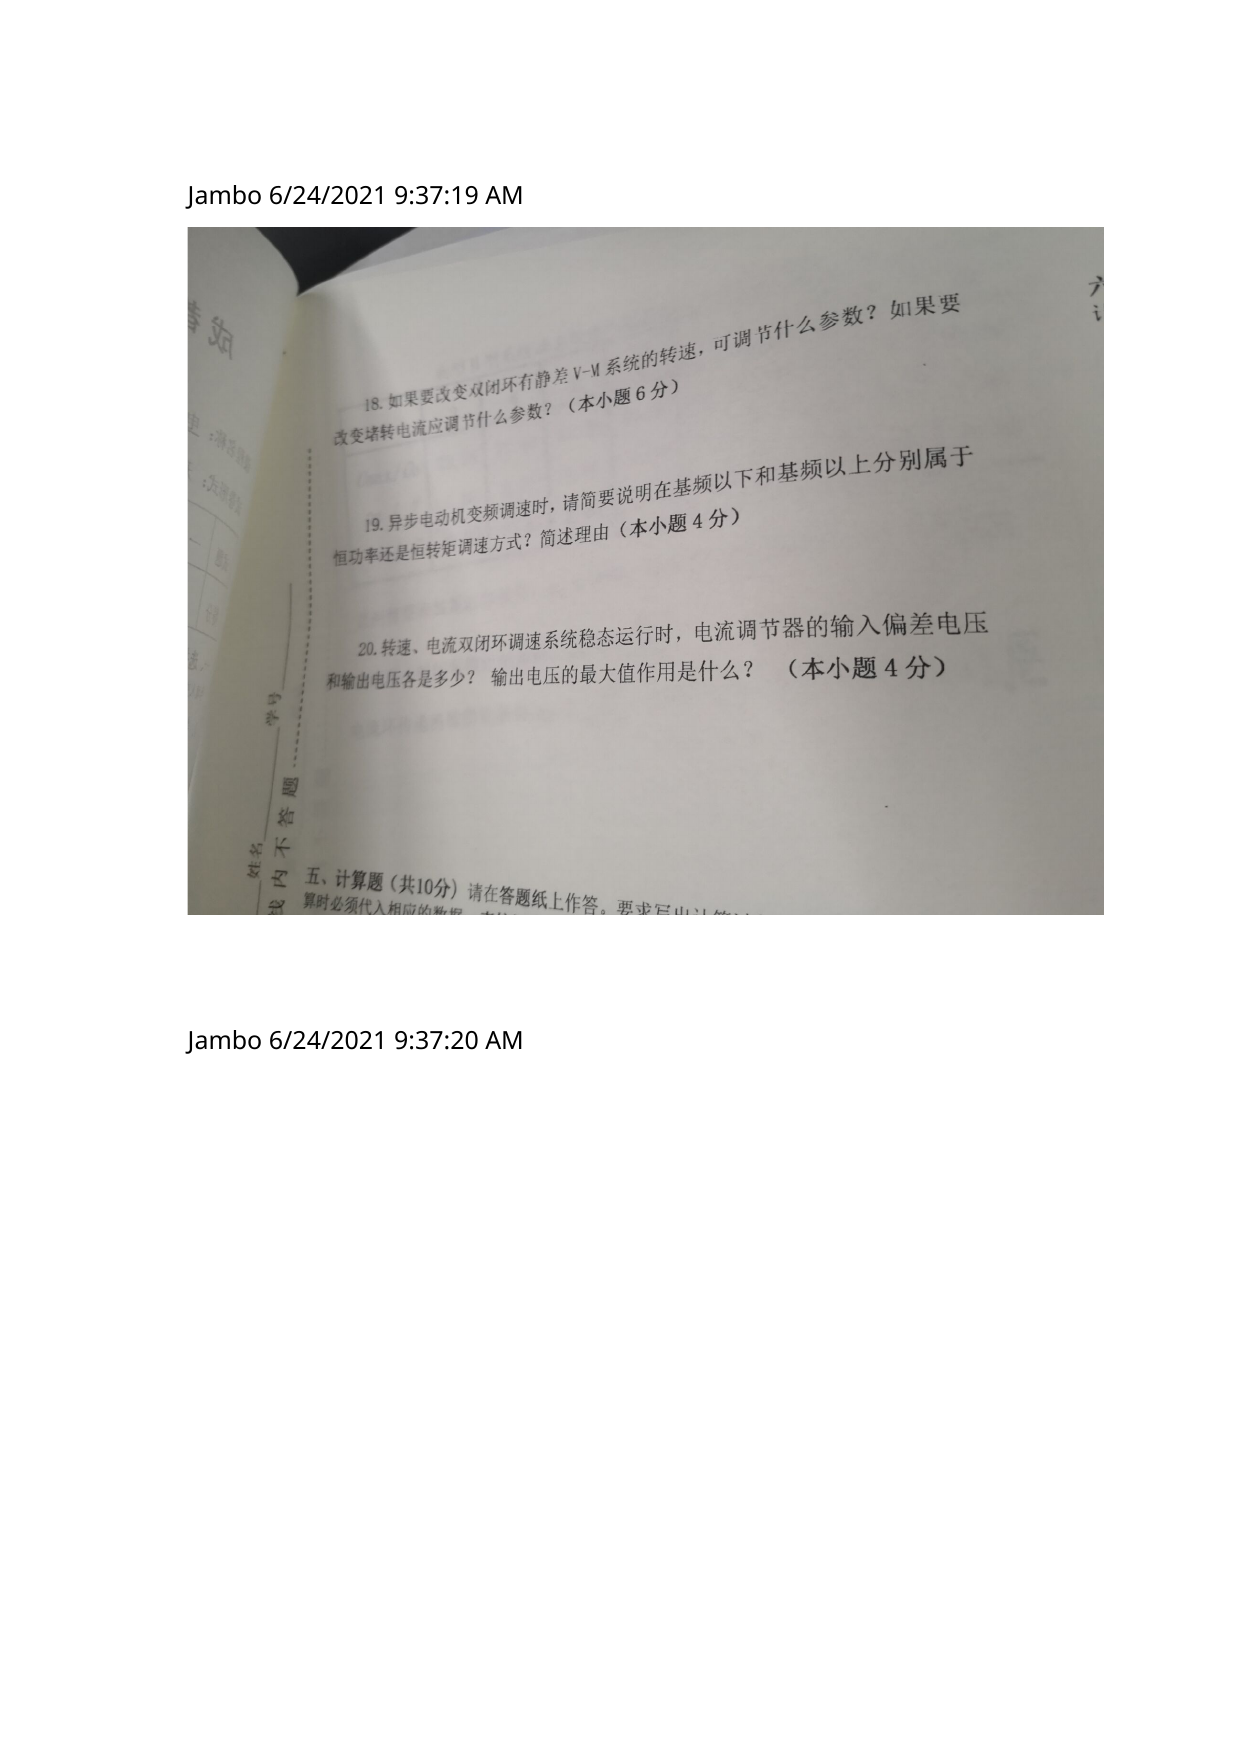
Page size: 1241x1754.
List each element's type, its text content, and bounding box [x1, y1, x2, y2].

picture [187, 227, 1104, 915]
text Jambo 6/24/2021 9:37:19 AM Jambo 6/24/2021 9:37:20 AM Jambo 6/24/2021 9:37:21 AM Jambo 6/24/2021 9:37:22 AM 略略略学习办公室 6/24/2021 9:40:10 AM 是不是还有第八题 略略略学习办公室 6/24/2021 9:40:57 AM 略略略学习办公室 6/24/2021 9:40:57 AM Jambo 6/24/2021 9:42:46 AM 1 Jambo 6/24/2021 9:43:36 AM Jambo 6/24/2021 9:43:57 AM 略略略学习办公室 6/24/2021 9:46:34 AM 三 11 稳定性 抵抗扰动 服从给定 12 恒转矩 定子电压 13 圆形 正六边形 14 最大值 15 驱动脉冲仍较宽 16 矩形波或梯形波 略略略学习办公室 6/24/2021 9:47:27 AM 17 电网电压、负载转矩、电动机励磁电流的变化都作用于前向通道，系统对它们都能自动调节。而测速发电机励磁发生变化会使反馈系数发生变化，系统对它是没有调节能力的。 略略略学习办公室 6/24/2021 9:55:52 AM 18 如果要改变转速可调节给定电压Ugn或转速反馈系数 根据公式U*im/β=Idm，应调节转速调节器ASR的输出限幅电压U*im。 略略略学习办公室 6/24/2021 9:56:11 AM 19 在基频以下，由于磁通恒定，允许输出转矩也恒定，属于“恒转矩调速”方式；在基频以上，转速升高时磁通减小，允许输出转矩也随之降低，输出功率基本不变，属于“近似的恒功率调速”方式。 略略略学习办公室 6/24/2021 10:01:34 AM 20 输入偏差电压皆是零。因为系统无静差。则ASR输出电压Ui*=Ui=βId=βIdL；ACR输出电压Uc=Ud0/Ks 略略略学习办公室 6/24/2021 10:07:14 AM 二 1-5TTTFT 略略略学习办公室 6/24/2021 10:17:17 AM 略略略学习办公室 6/24/2021 10:17:17 AM 略略略学习办公室 6/24/2021 10:23:06 AM 略略略学习办公室 6/24/2021 10:32:02 AM 略略略学习办公室 6/24/2021 10:44:14 AM 1-5BBCCD 略略略学习办公室 6/24/2021 10:59:34 AM [187, 915, 1053, 1072]
